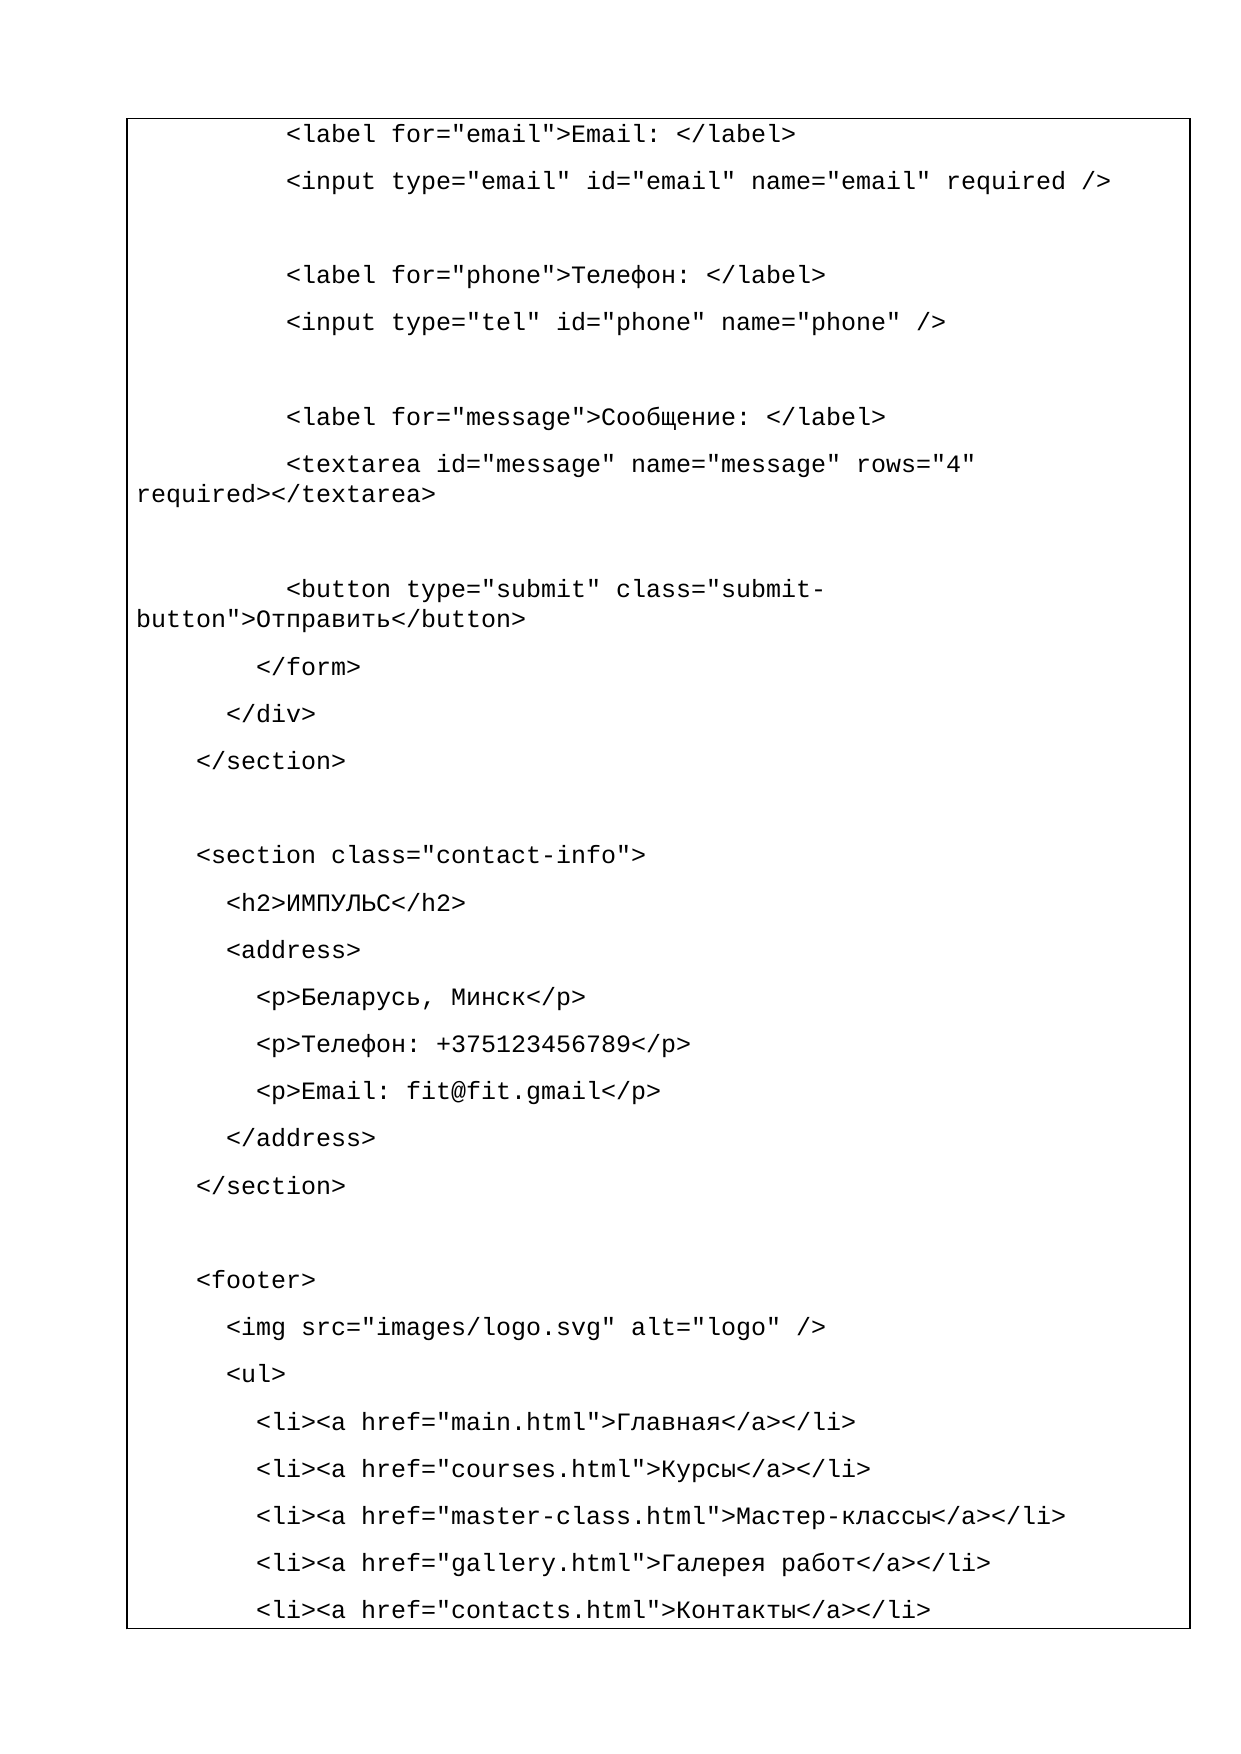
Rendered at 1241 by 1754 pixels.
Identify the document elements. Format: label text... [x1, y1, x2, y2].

text <li><a href="courses.html">Курсы</a></li> [128, 1453, 1189, 1485]
text <footer> [128, 1264, 1189, 1296]
text </address> [128, 1123, 1189, 1154]
text <input type="tel" id="phone" name="phone" /> [128, 307, 1189, 338]
text <label for="message">Сообщение: </label> [128, 401, 1189, 433]
text </section> [128, 745, 1189, 777]
text <textarea id="message" name="message" rows="4" required></textarea> [128, 448, 1189, 510]
text <p>Телефон: +375123456789</p> [128, 1028, 1189, 1060]
text <p>Беларусь, Минск</p> [128, 981, 1189, 1013]
text <h2>ИМПУЛЬС</h2> [128, 887, 1189, 918]
text </section> [128, 1170, 1189, 1202]
text <li><a href="gallery.html">Галерея работ</a></li> [128, 1548, 1189, 1579]
text <img src="images/logo.svg" alt="logo" /> [128, 1312, 1189, 1343]
text <li><a href="master-class.html">Мастер-классы</a></li> [128, 1500, 1189, 1532]
text <p>Email: fit@fit.gmail</p> [128, 1076, 1189, 1107]
text <ul> [128, 1359, 1189, 1390]
text <address> [128, 934, 1189, 966]
text <label for="email">Email: </label> [128, 119, 1189, 149]
text <button type="submit" class="submit-button">Отправить</button> [128, 573, 1189, 635]
text <label for="phone">Телефон: </label> [128, 260, 1189, 291]
text <section class="contact-info"> [128, 840, 1189, 871]
text <input type="email" id="email" name="email" required /> [128, 165, 1189, 197]
text <li><a href="main.html">Главная</a></li> [128, 1406, 1189, 1437]
text </form> [128, 651, 1189, 682]
text <li><a href="contacts.html">Контакты</a></li> [128, 1595, 1189, 1628]
text </div> [128, 698, 1189, 730]
